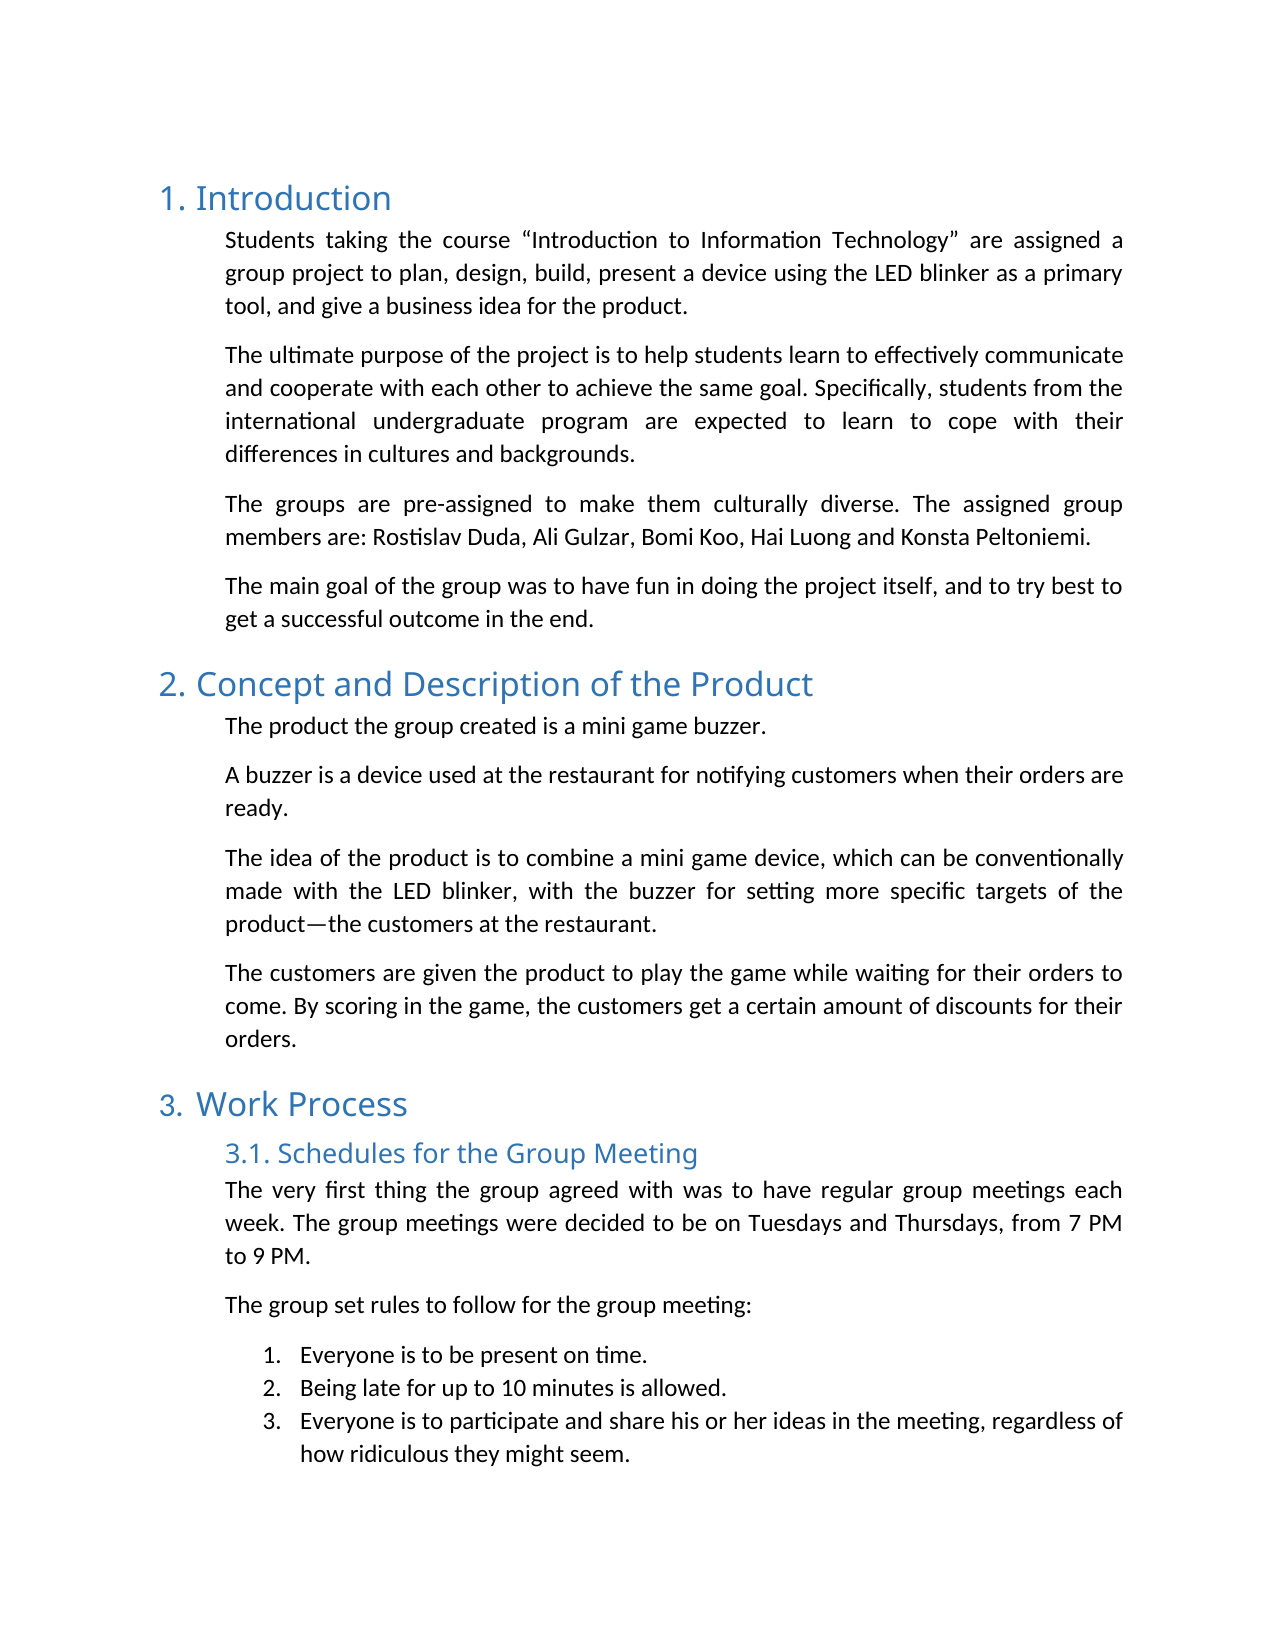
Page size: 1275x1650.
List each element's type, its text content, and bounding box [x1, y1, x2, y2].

text The group set rules to follow for the group meeting: [225, 1289, 1125, 1320]
text The product the group created is a mini game buzzer. [225, 710, 1125, 741]
text The idea of the product is to combine a mini game device, which can be conventionally made with the LED blinker, with the buzzer for setting more specific targets of the product—the customers at the restaurant. [225, 842, 1125, 938]
text The groups are pre-assigned to make them culturally diverse. The assigned group members are: Rostislav Duda, Ali Gulzar, Bomi Koo, Hai Luong and Konsta Peltoniemi. [225, 488, 1125, 551]
list Being late for up to 10 minutes is allowed. [262, 1372, 1125, 1403]
subtitle 3.1. Schedules for the Group Meeting [225, 1134, 1125, 1171]
list Everyone is to participate and share his or her ideas in the meeting, regardless of how ridiculous they might seem. [262, 1405, 1125, 1468]
text The customers are given the product to play the game while waiting for their orders to come. By scoring in the game, the customers get a certain amount of discounts for their orders. [225, 957, 1125, 1054]
list The very first thing the group agreed with was to have regular group meetings each week. The group meetings were decided to be on Tuesdays and Thursdays, from 7 PM to 9 PM. [225, 1174, 1125, 1271]
list Everyone is to be present on time. [262, 1339, 1125, 1370]
text The ultimate purpose of the project is to help students learn to effectively communicate and cooperate with each other to achieve the same goal. Specifically, students from the international undergraduate program are expected to learn to cope with their differences in cultures and backgrounds. [225, 339, 1125, 469]
subtitle Concept and Description of the Product [158, 661, 1125, 706]
subtitle Work Process [158, 1081, 1125, 1127]
text A buzzer is a device used at the restaurant for notifying customers when their orders are ready. [225, 759, 1125, 823]
subtitle Introduction [158, 175, 1125, 220]
text The main goal of the group was to have fun in doing the project itself, and to try best to get a successful outcome in the end. [225, 570, 1125, 634]
text Students taking the course “Introduction to Information Technology” are assigned a group project to plan, design, build, present a device using the LED blinker as a primary tool, and give a business idea for the product. [225, 224, 1125, 320]
